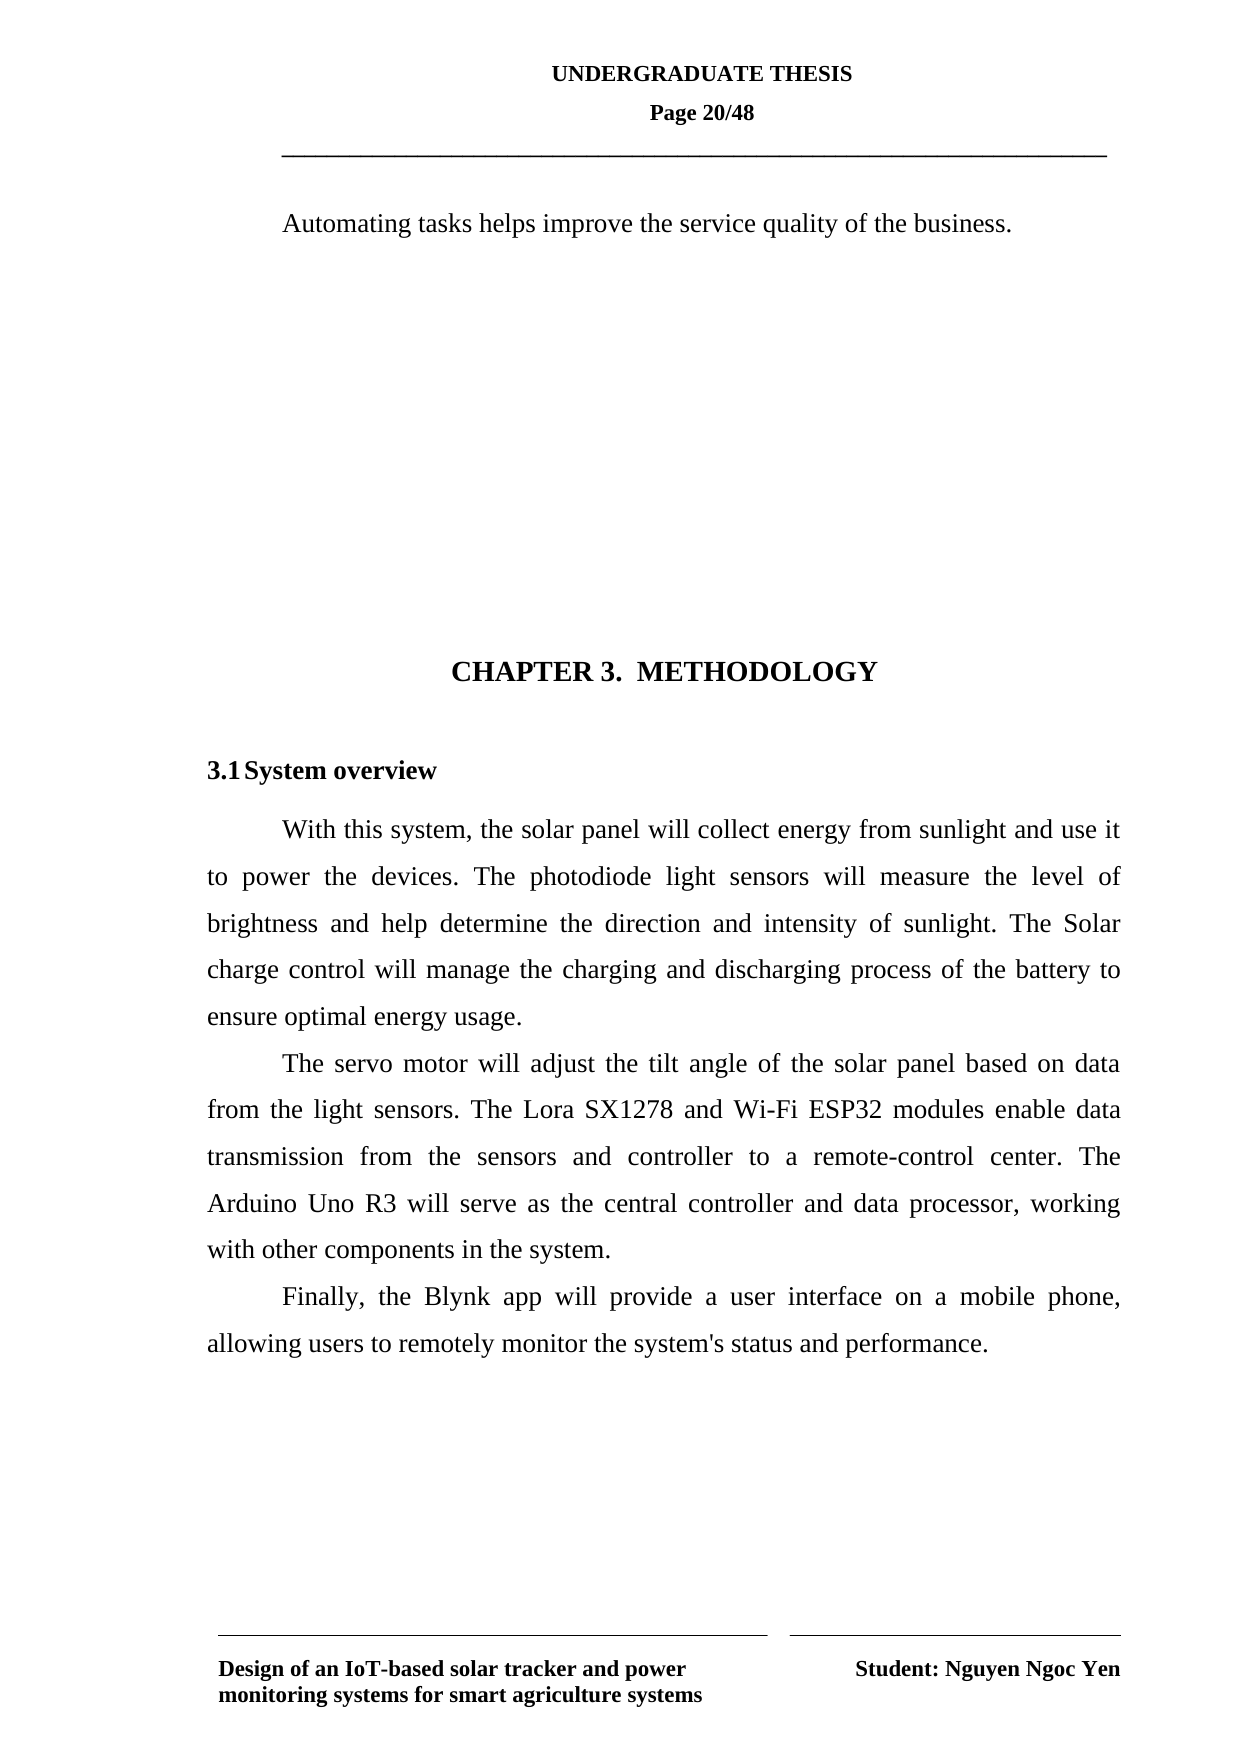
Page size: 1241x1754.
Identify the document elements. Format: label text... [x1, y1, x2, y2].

text With this system, the solar panel will collect energy from sunlight and use it to power the devices. The photodiode light sensors will measure the level of brightness and help determine the direction and intensity of sunlight. The Solar charge control will manage the charging and discharging process of the battery to ensure optimal energy usage. [207, 813, 1122, 1031]
text Finally, the Blynk app will provide a user interface on a mobile phone, allowing users to remotely monitor the system's status and performance. [207, 1280, 1122, 1358]
subtitle System overview [207, 754, 1122, 786]
text The servo motor will adjust the tilt angle of the solar panel based on data from the light sensors. The Lora SX1278 and Wi-Fi ESP32 modules enable data transmission from the sensors and controller to a remote-control center. The Arduino Uno R3 will serve as the central controller and data processor, working with other components in the system. [207, 1047, 1122, 1265]
text Automating tasks helps improve the service quality of the business. [207, 207, 1122, 238]
subtitle METHODOLOGY [207, 654, 1122, 688]
